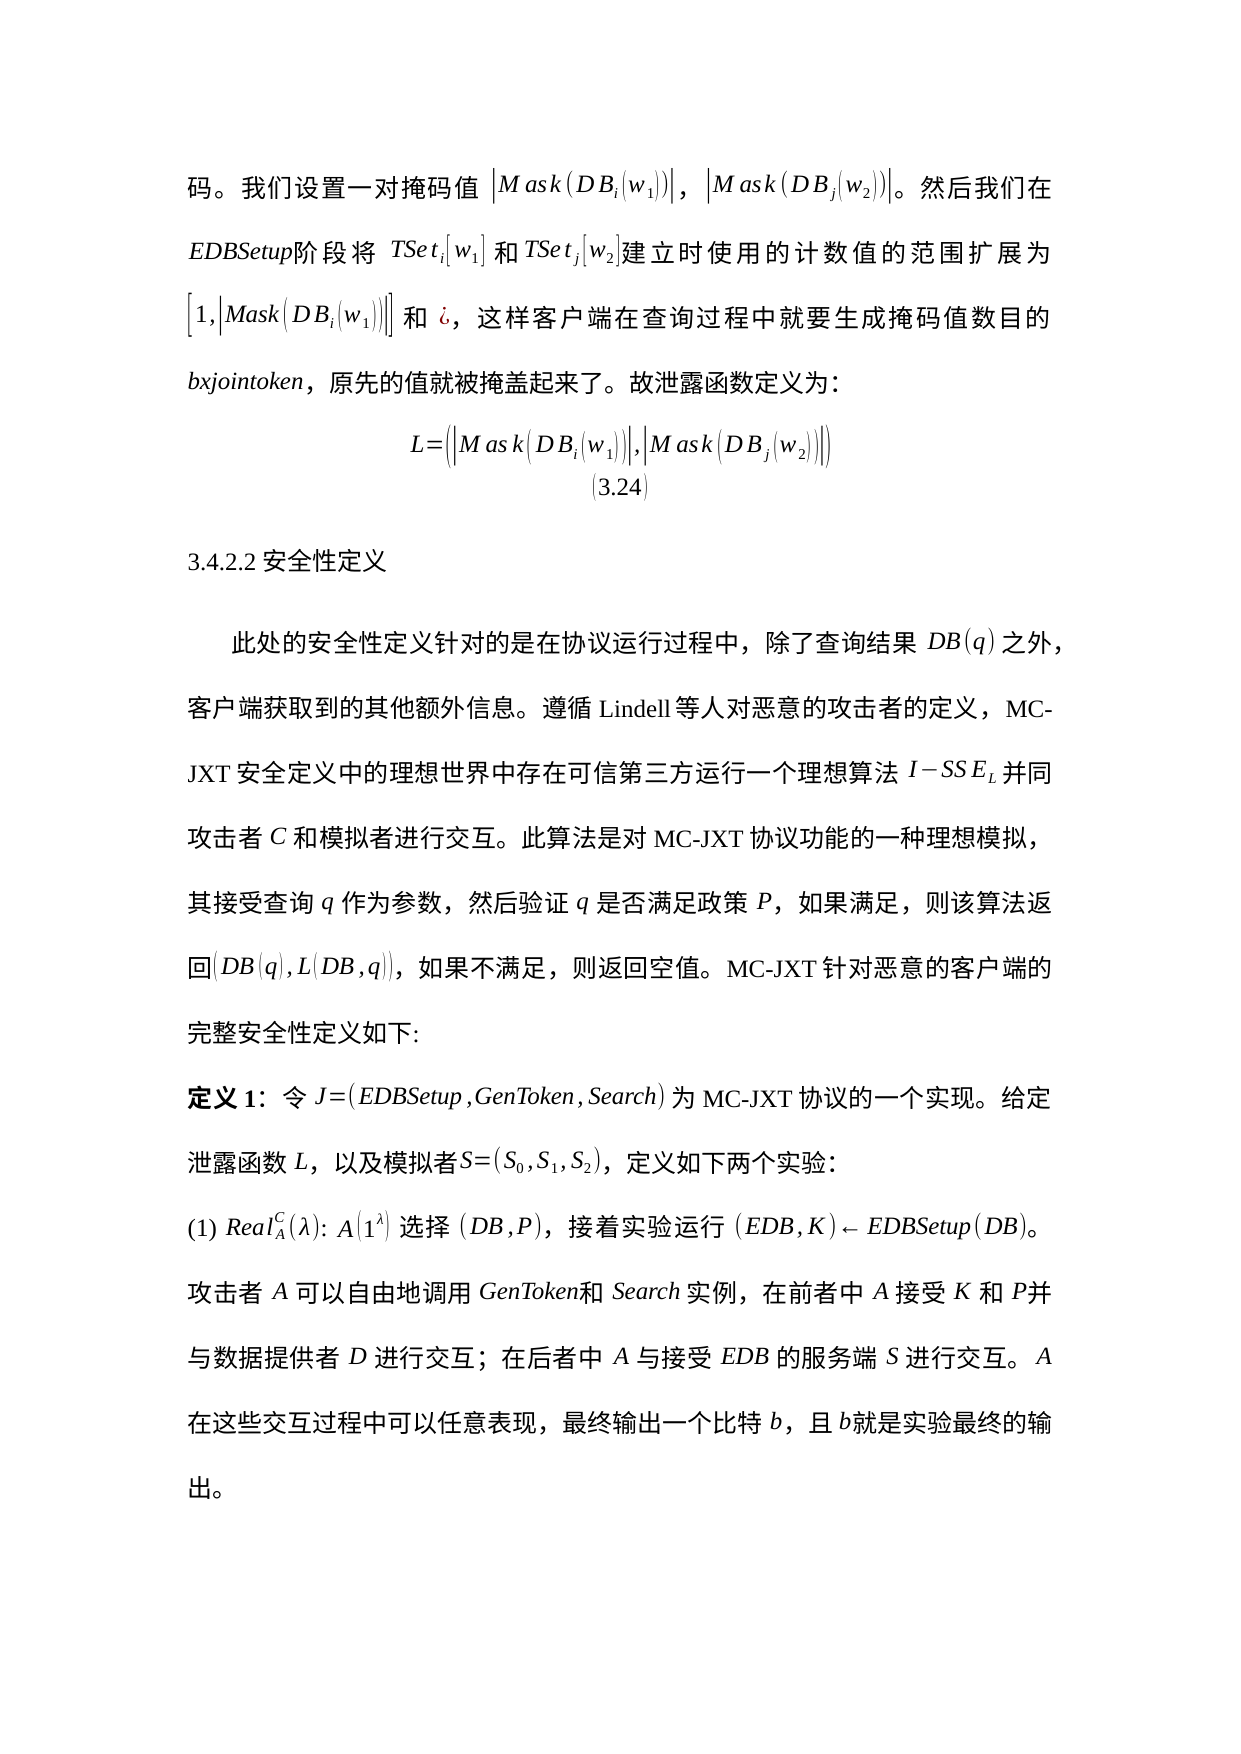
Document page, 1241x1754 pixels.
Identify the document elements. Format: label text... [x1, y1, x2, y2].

text 定义1：令 为MC-JXT协议的一个实现。给定泄露函数 ，以及模拟者，定义如下两个实验： [187, 1064, 1053, 1194]
text 此处的安全性定义针对的是在协议运行过程中，除了查询结果 之外，客户端获取到的其他额外信息。遵循Lindell 等人对恶意的攻击者的定义，MC-JXT安全定义中的理想世界中存在可信第三方运行一个理想算法 并同攻击者 和模拟者进行交互。此算法是对MC-JXT协议功能的一种理想模拟，其接受查询 作为参数，然后验证 是否满足政策 ，如果满足，则该算法返回，如果不满足，则返回空值。MC-JXT针对恶意的客户端的完整安全性定义如下: [187, 609, 1053, 1064]
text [187, 154, 1053, 414]
subtitle 安全性定义 [187, 527, 1053, 592]
text (1) : 选择 ，接着实验运行 。攻击者 可以自由地调用 和 实例，在前者中 接受 和 并与数据提供者 进行交互；在后者中 与接受 的服务端 进行交互。在这些交互过程中可以任意表现，最终输出一个比特 ，且 就是实验最终的输出。 [187, 1194, 1053, 1519]
